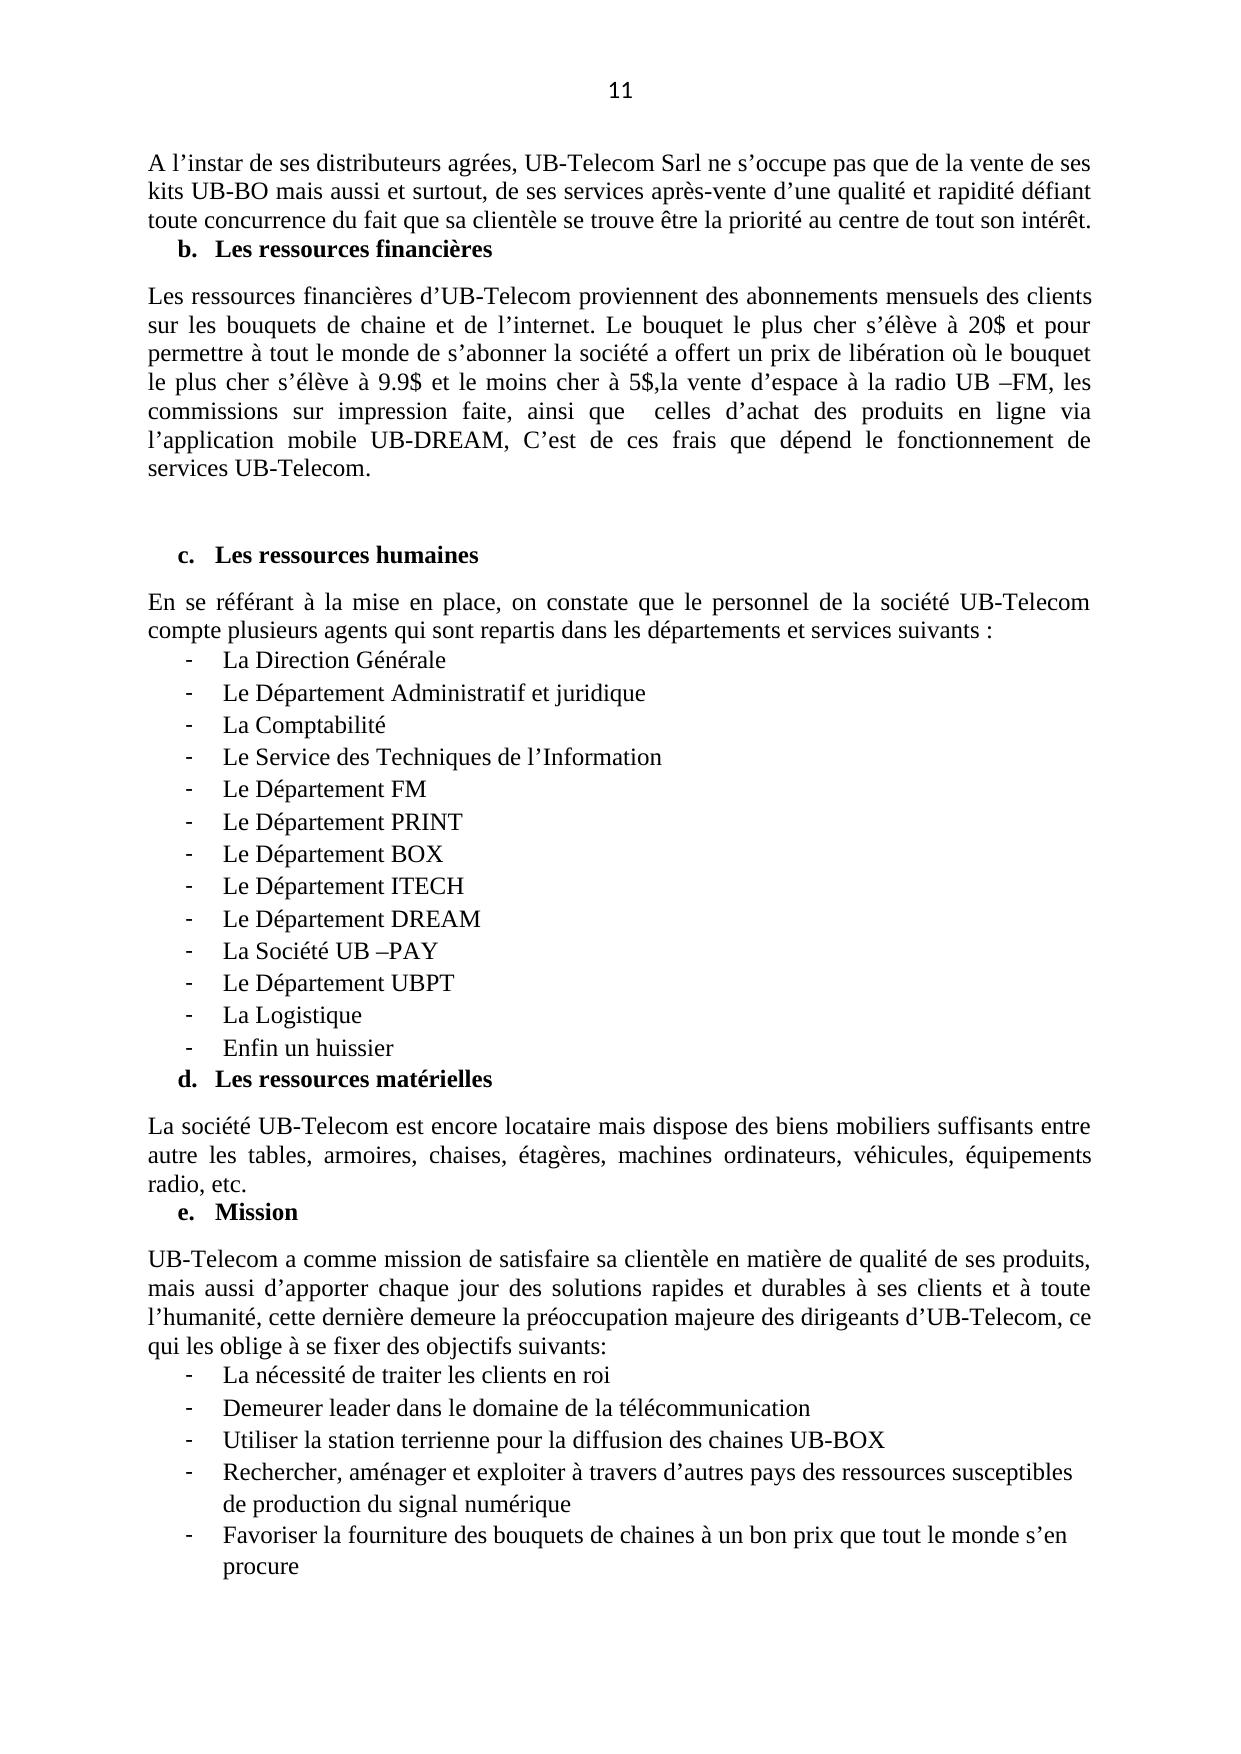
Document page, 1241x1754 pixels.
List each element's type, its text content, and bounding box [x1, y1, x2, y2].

list Les ressources financières [177, 234, 1092, 263]
list Les ressources humaines [177, 540, 1092, 568]
list Le Département Administratif et juridique [185, 677, 1092, 707]
list Favoriser la fourniture des bouquets de chaines à un bon prix que tout le monde s’en procure [185, 1519, 1092, 1580]
list Le Département DREAM [185, 903, 1092, 933]
list Le Département ITECH [185, 870, 1092, 901]
list Utiliser la station terrienne pour la diffusion des chaines UB-BOX [185, 1424, 1092, 1455]
list Le Département PRINT [185, 806, 1092, 836]
list Le Service des Techniques de l’Information [185, 741, 1092, 772]
list Demeurer leader dans le domaine de la télécommunication [185, 1392, 1092, 1422]
text La société UB-Telecom est encore locataire mais dispose des biens mobiliers suffisants entre autre les tables, armoires, chaises, étagères, machines ordinateurs, véhicules, équipements radio, etc. [148, 1111, 1092, 1197]
list La nécessité de traiter les clients en roi [185, 1359, 1092, 1390]
list La Direction Générale [185, 644, 1092, 675]
text Les ressources financières d’UB-Telecom proviennent des abonnements mensuels des clients sur les bouquets de chaine et de l’internet. Le bouquet le plus cher s’élève à 20$ et pour permettre à tout le monde de s’abonner la société a offert un prix de libération où le bouquet le plus cher s’élève à 9.9$ et le moins cher à 5$,la vente d’espace à la radio UB –FM, les commissions sur impression faite, ainsi que celles d’achat des produits en ligne via l’application mobile UB-DREAM, C’est de ces frais que dépend le fonctionnement de services UB-Telecom. [148, 281, 1092, 482]
list Le Département BOX [185, 838, 1092, 869]
text UB-Telecom a comme mission de satisfaire sa clientèle en matière de qualité de ses produits, mais aussi d’apporter chaque jour des solutions rapides et durables à ses clients et à toute l’humanité, cette dernière demeure la préoccupation majeure des dirigeants d’UB-Telecom, ce qui les oblige à se fixer des objectifs suivants: [148, 1244, 1092, 1359]
list Les ressources matérielles [177, 1064, 1092, 1093]
text A l’instar de ses distributeurs agrées, UB-Telecom Sarl ne s’occupe pas que de la vente de ses kits UB-BO mais aussi et surtout, de ses services après-vente d’une qualité et rapidité défiant toute concurrence du fait que sa clientèle se trouve être la priorité au centre de tout son intérêt. [148, 148, 1092, 234]
text En se référant à la mise en place, on constate que le personnel de la société UB-Telecom compte plusieurs agents qui sont repartis dans les départements et services suivants : [148, 587, 1092, 644]
list La Logistique [185, 999, 1092, 1030]
list Le Département FM [185, 773, 1092, 804]
list Mission [177, 1197, 1092, 1226]
list Rechercher, aménager et exploiter à travers d’autres pays des ressources susceptibles de production du signal numérique [185, 1456, 1092, 1517]
list Enfin un huissier [185, 1032, 1092, 1062]
list Le Département UBPT [185, 967, 1092, 998]
list La Comptabilité [185, 709, 1092, 739]
list La Société UB –PAY [185, 935, 1092, 966]
